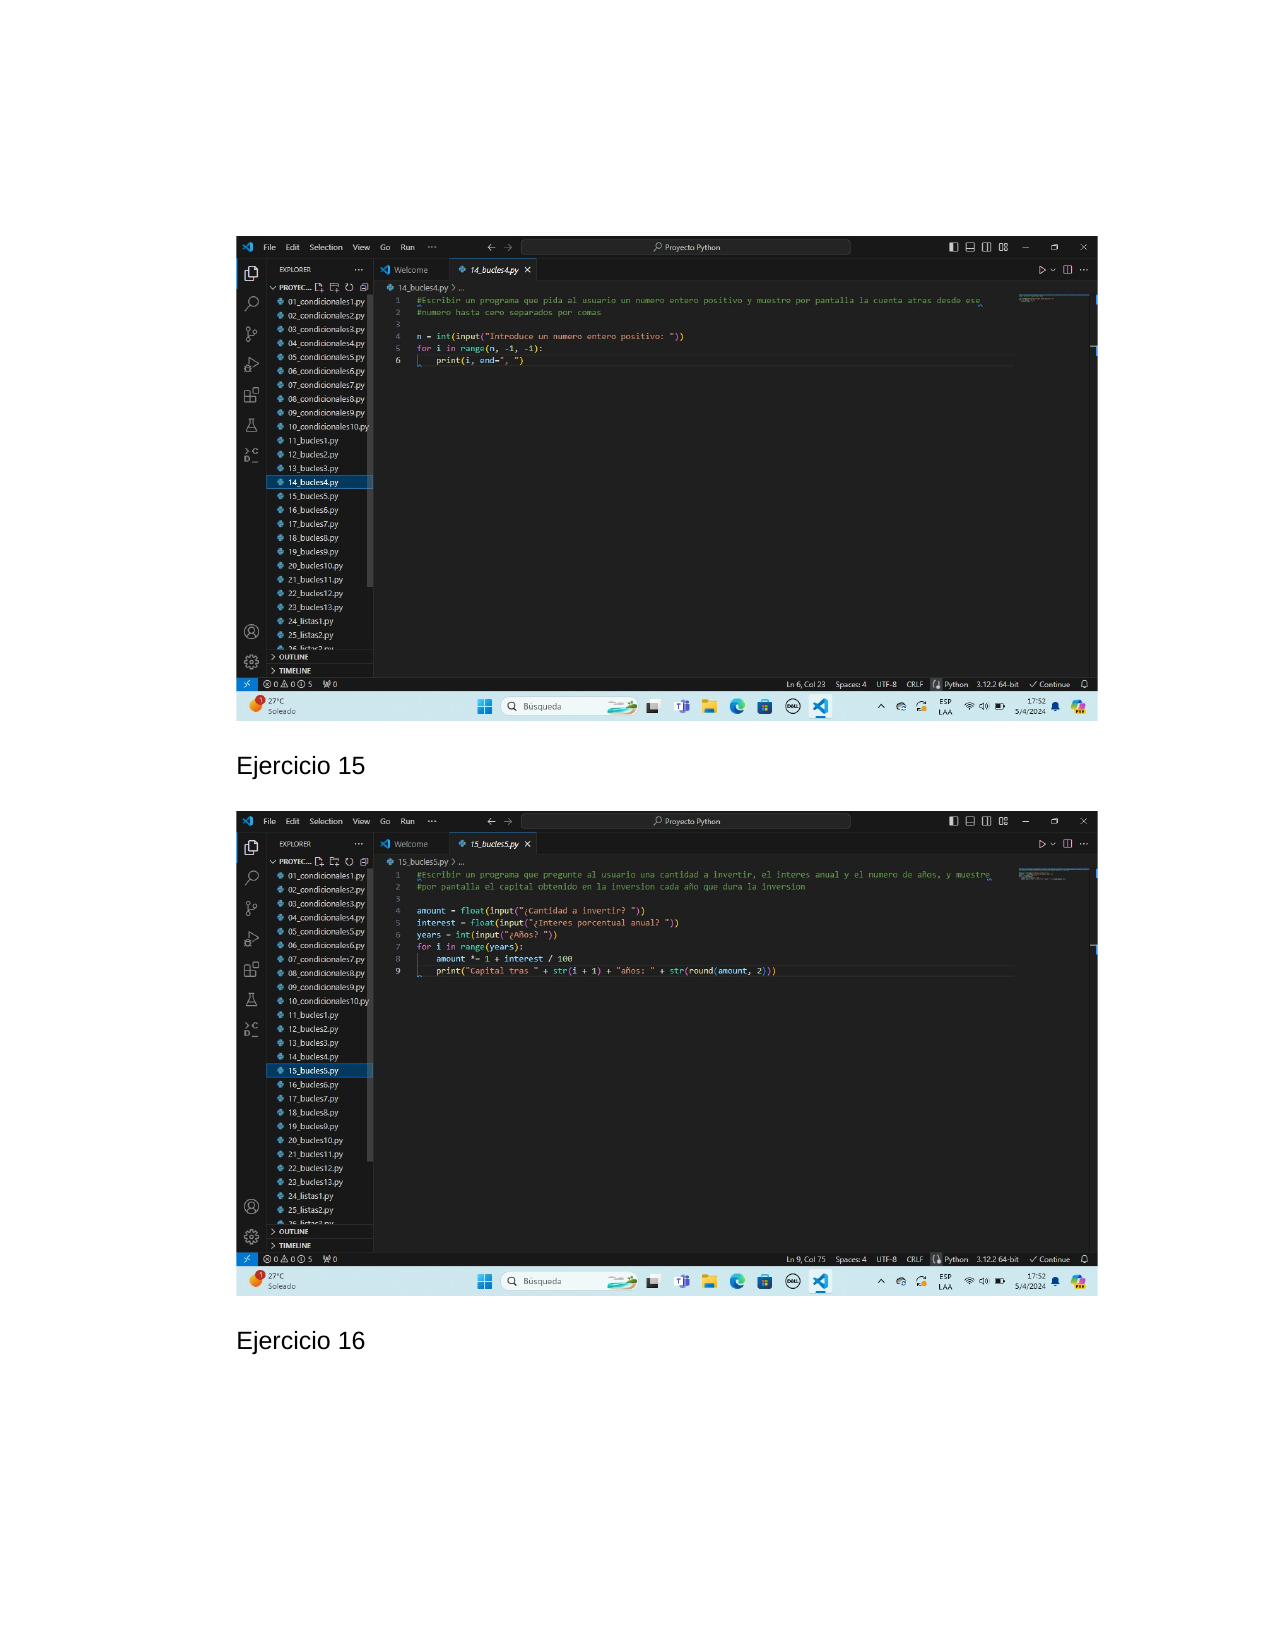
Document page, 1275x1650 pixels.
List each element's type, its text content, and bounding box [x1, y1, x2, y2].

picture [236, 236, 1098, 721]
text Ejercicio 16 [236, 1326, 1098, 1355]
picture [236, 811, 1098, 1296]
text Ejercicio 15 [236, 751, 1098, 780]
